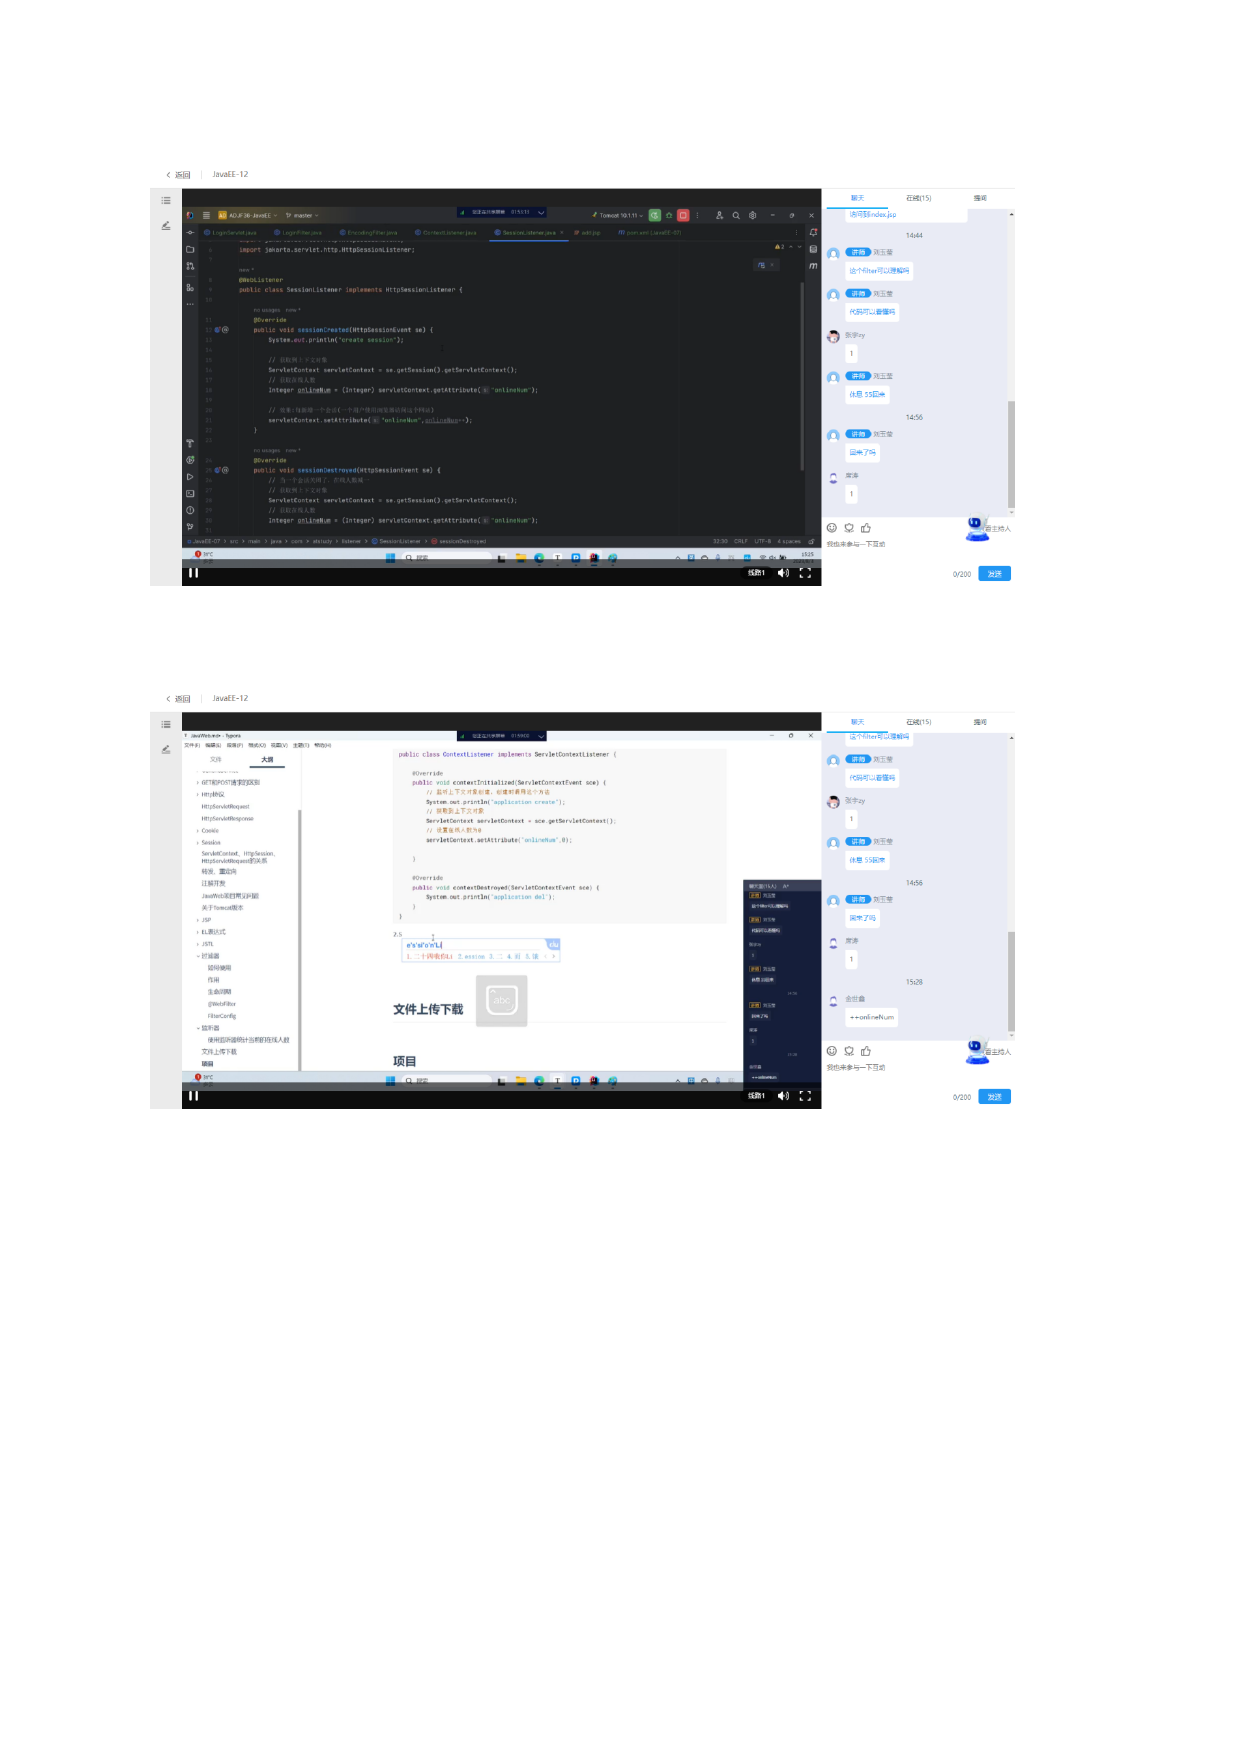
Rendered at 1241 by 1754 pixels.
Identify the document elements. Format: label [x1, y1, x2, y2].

picture [150, 162, 1015, 586]
picture [150, 685, 1015, 1109]
